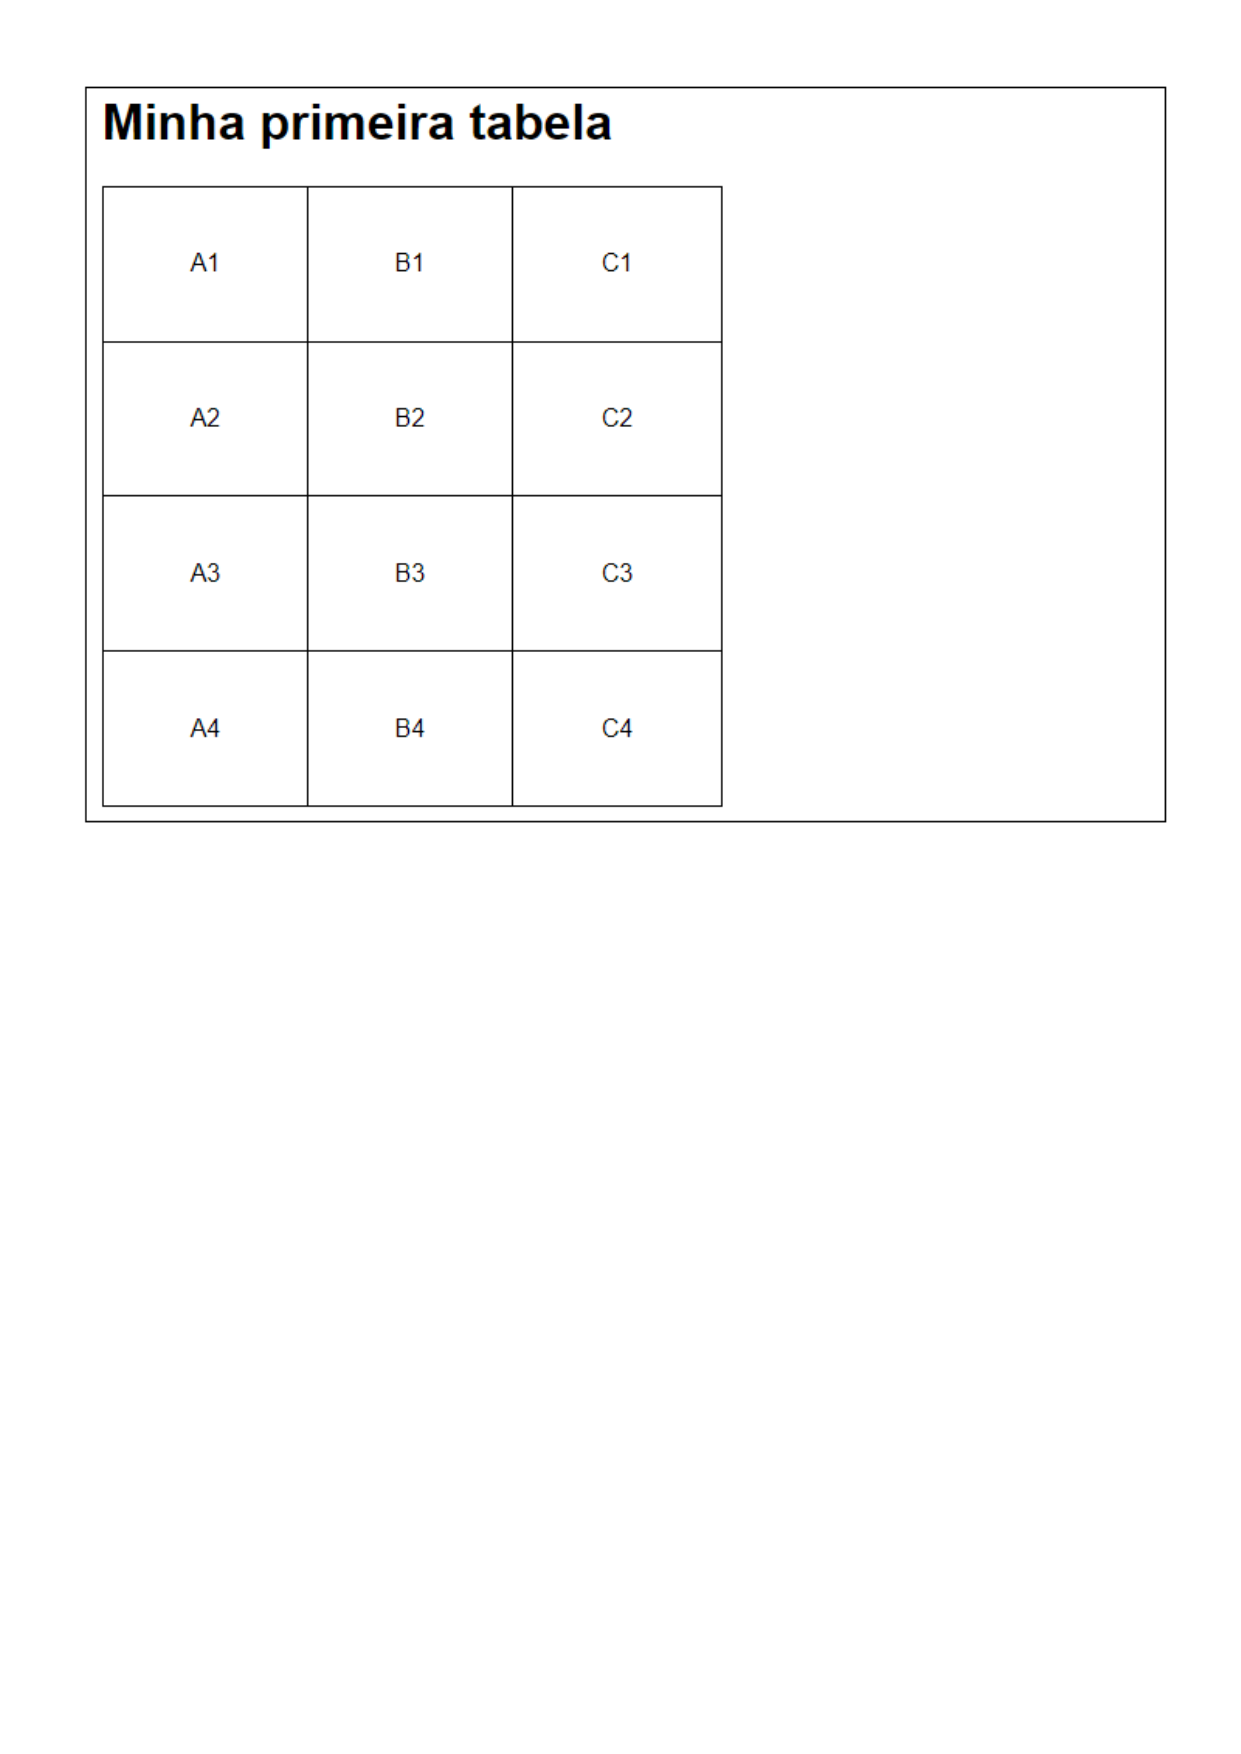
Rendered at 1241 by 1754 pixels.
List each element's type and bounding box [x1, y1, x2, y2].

picture [73, 73, 1182, 832]
